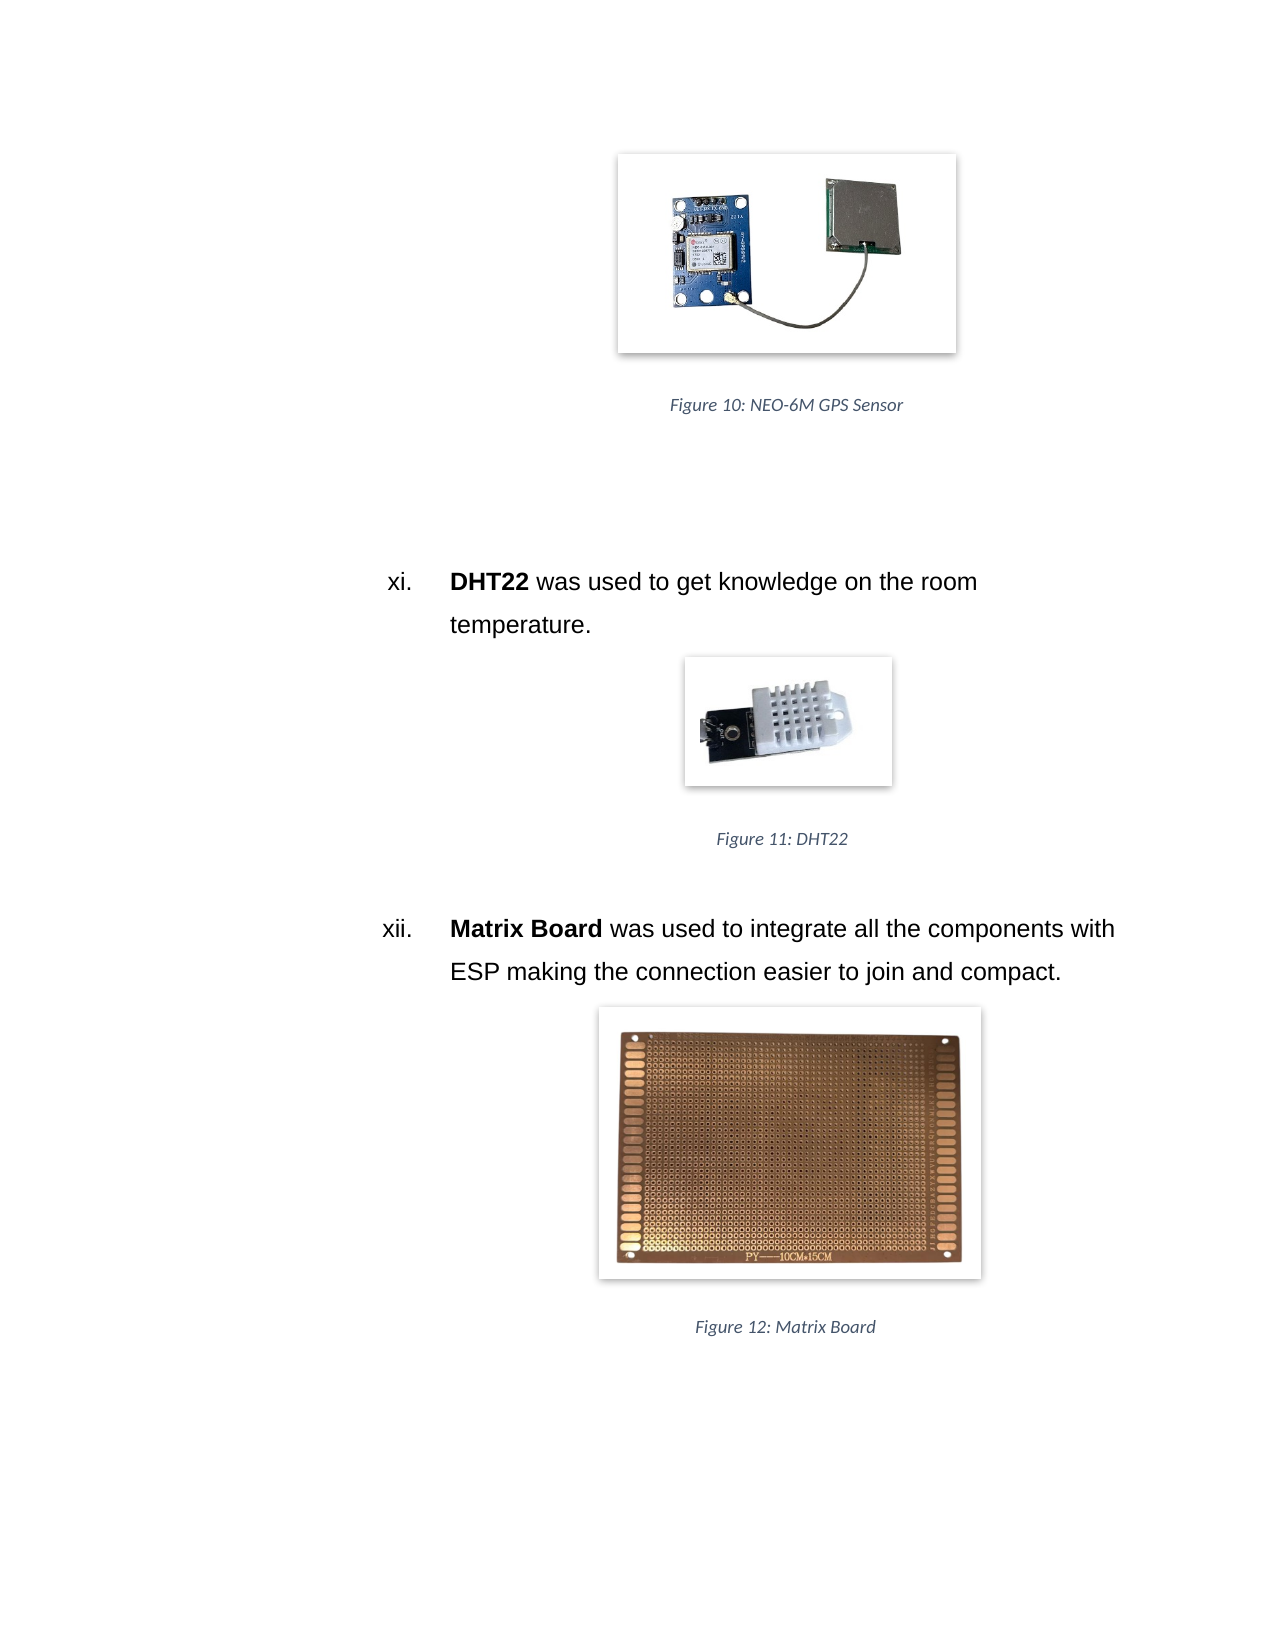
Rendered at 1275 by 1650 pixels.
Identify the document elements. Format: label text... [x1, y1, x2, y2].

list Matrix Board was used to integrate all the components with ESP making the connection easier to join and compact. [412, 914, 1125, 986]
picture [633, 169, 941, 338]
list DHT22 was used to get knowledge on the room temperature. [412, 566, 1125, 638]
picture [700, 671, 877, 772]
picture [614, 1021, 966, 1264]
